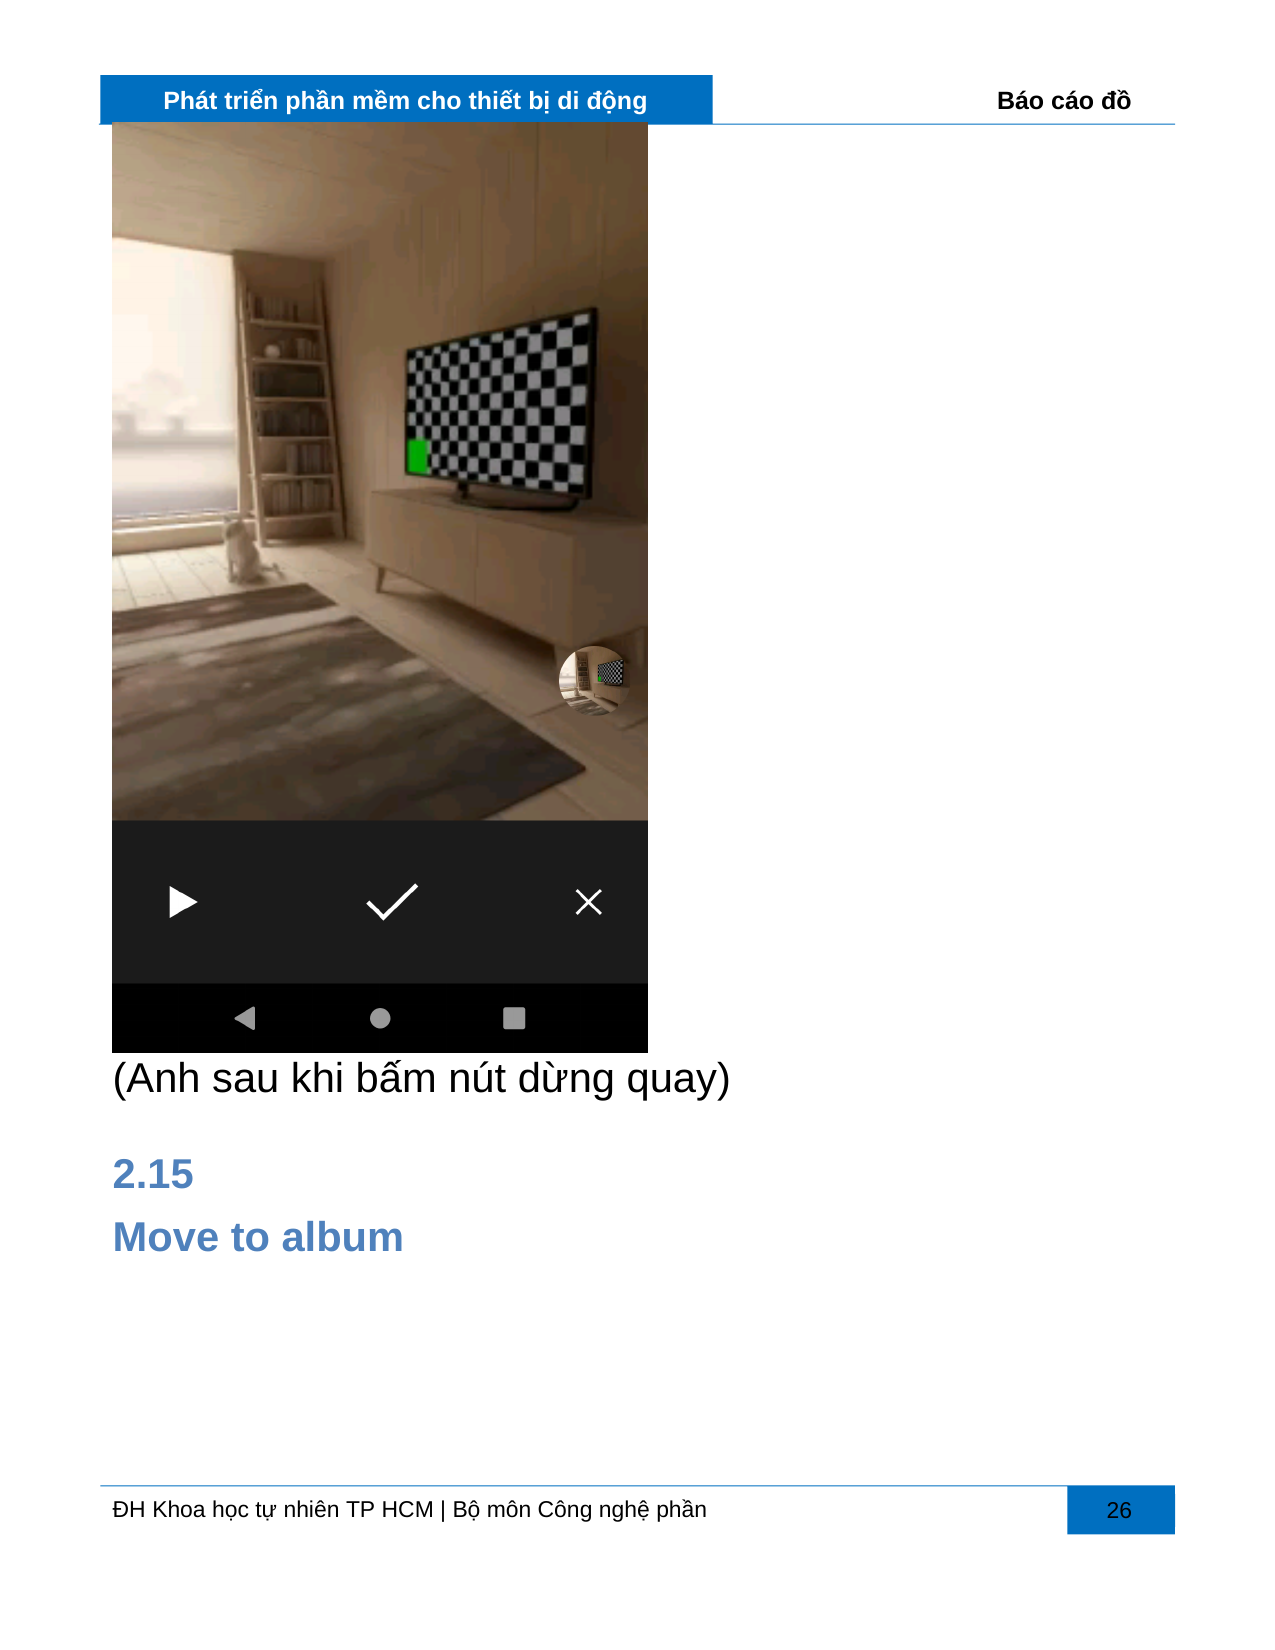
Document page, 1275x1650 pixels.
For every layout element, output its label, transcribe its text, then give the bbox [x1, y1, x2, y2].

text 2.15 [112, 1149, 1275, 1197]
text Move to album [112, 1213, 1275, 1261]
picture [112, 122, 648, 1053]
text (Anh sau khi bấm nút dừng quay) [112, 1053, 1275, 1101]
